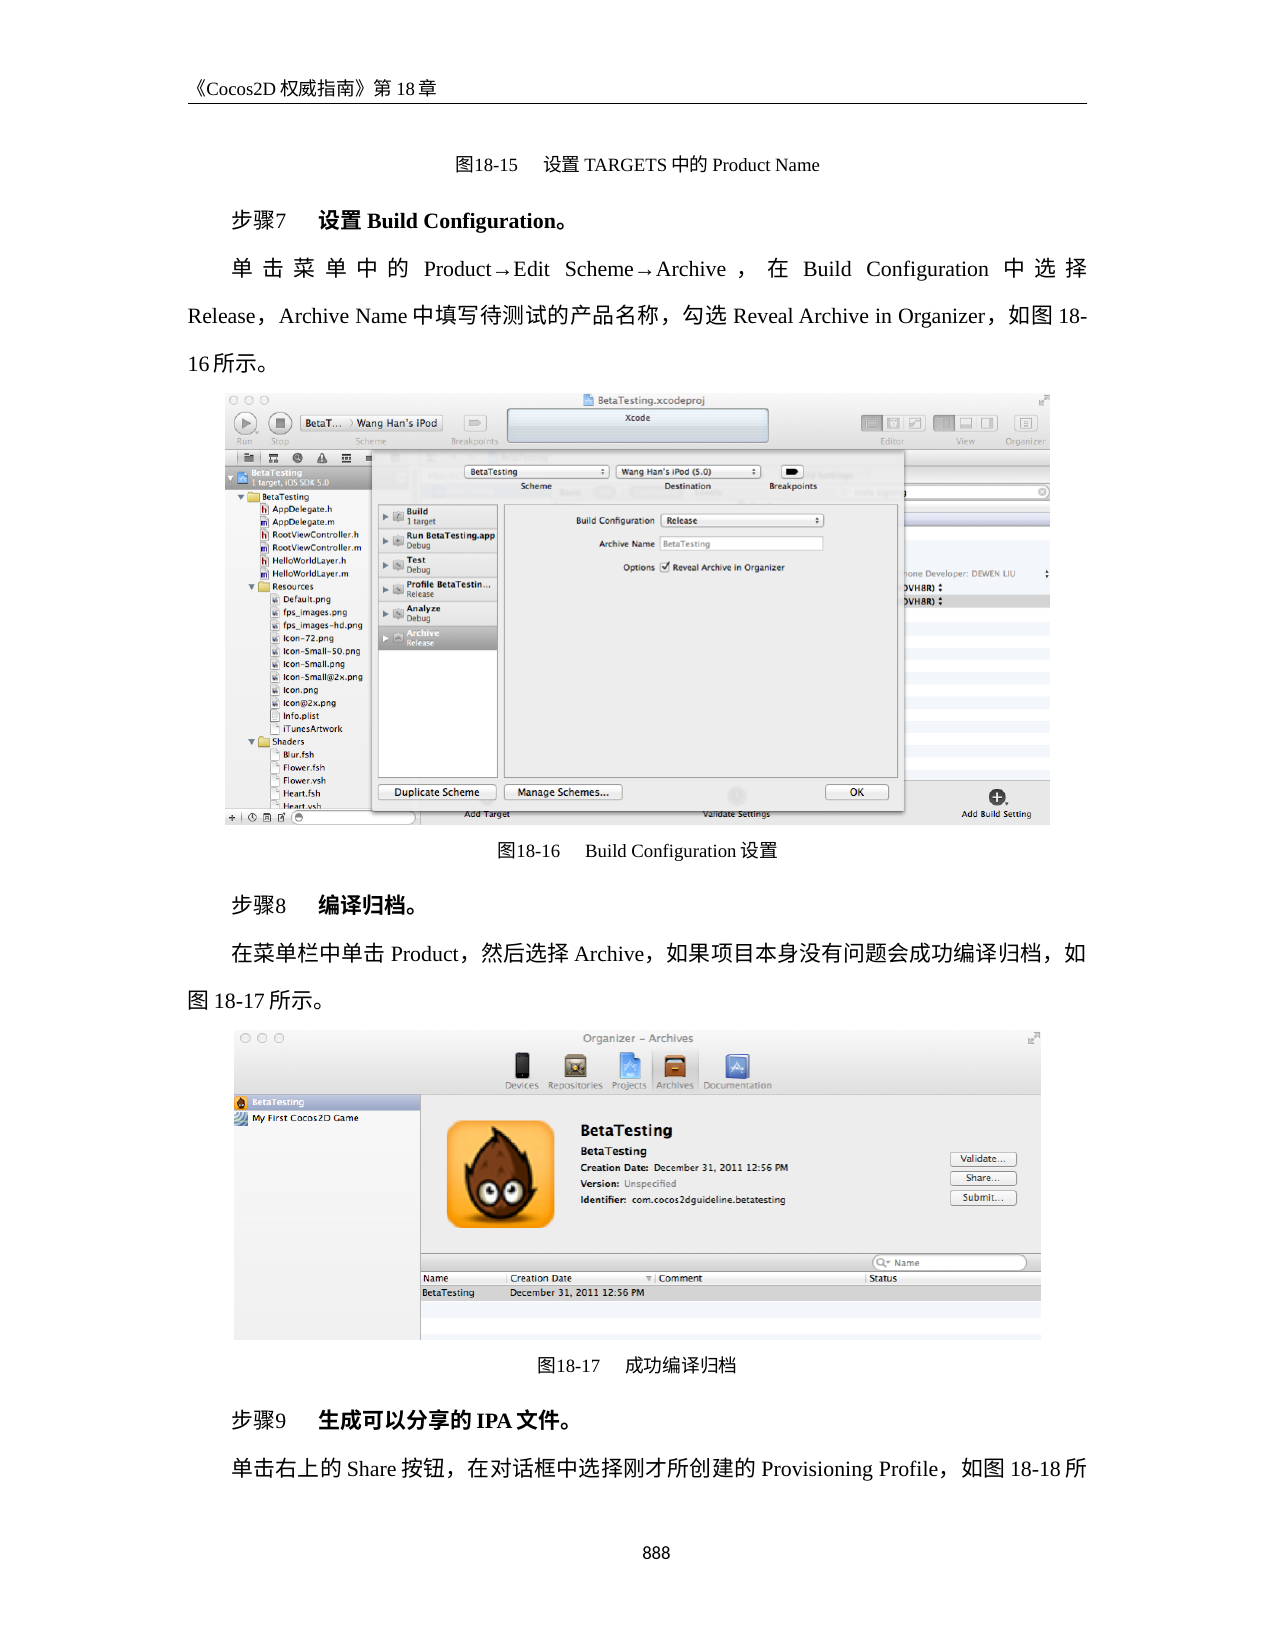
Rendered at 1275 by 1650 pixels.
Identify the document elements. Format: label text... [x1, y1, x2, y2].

text 编译归档。 [187, 888, 1087, 920]
text 单击菜单中的Product→Edit Scheme→Archive，在Build Configuration中选择Release，Archive Name中填写待测试的产品名称，勾选Reveal Archive in Organizer，如图18-16所示。 [187, 251, 1087, 377]
picture [225, 393, 1050, 825]
text Build Configuration设置 [187, 837, 1087, 863]
text 成功编译归档 [187, 1352, 1087, 1378]
text 设置TARGETS中的Product Name [187, 150, 1087, 177]
picture [234, 1030, 1041, 1340]
text 生成可以分享的IPA文件。 [187, 1403, 1087, 1435]
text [187, 1451, 1087, 1482]
text 在菜单栏中单击Product，然后选择Archive，如果项目本身没有问题会成功编译归档，如图18-17所示。 [187, 936, 1087, 1015]
text 设置Build Configuration。 [187, 203, 1087, 235]
